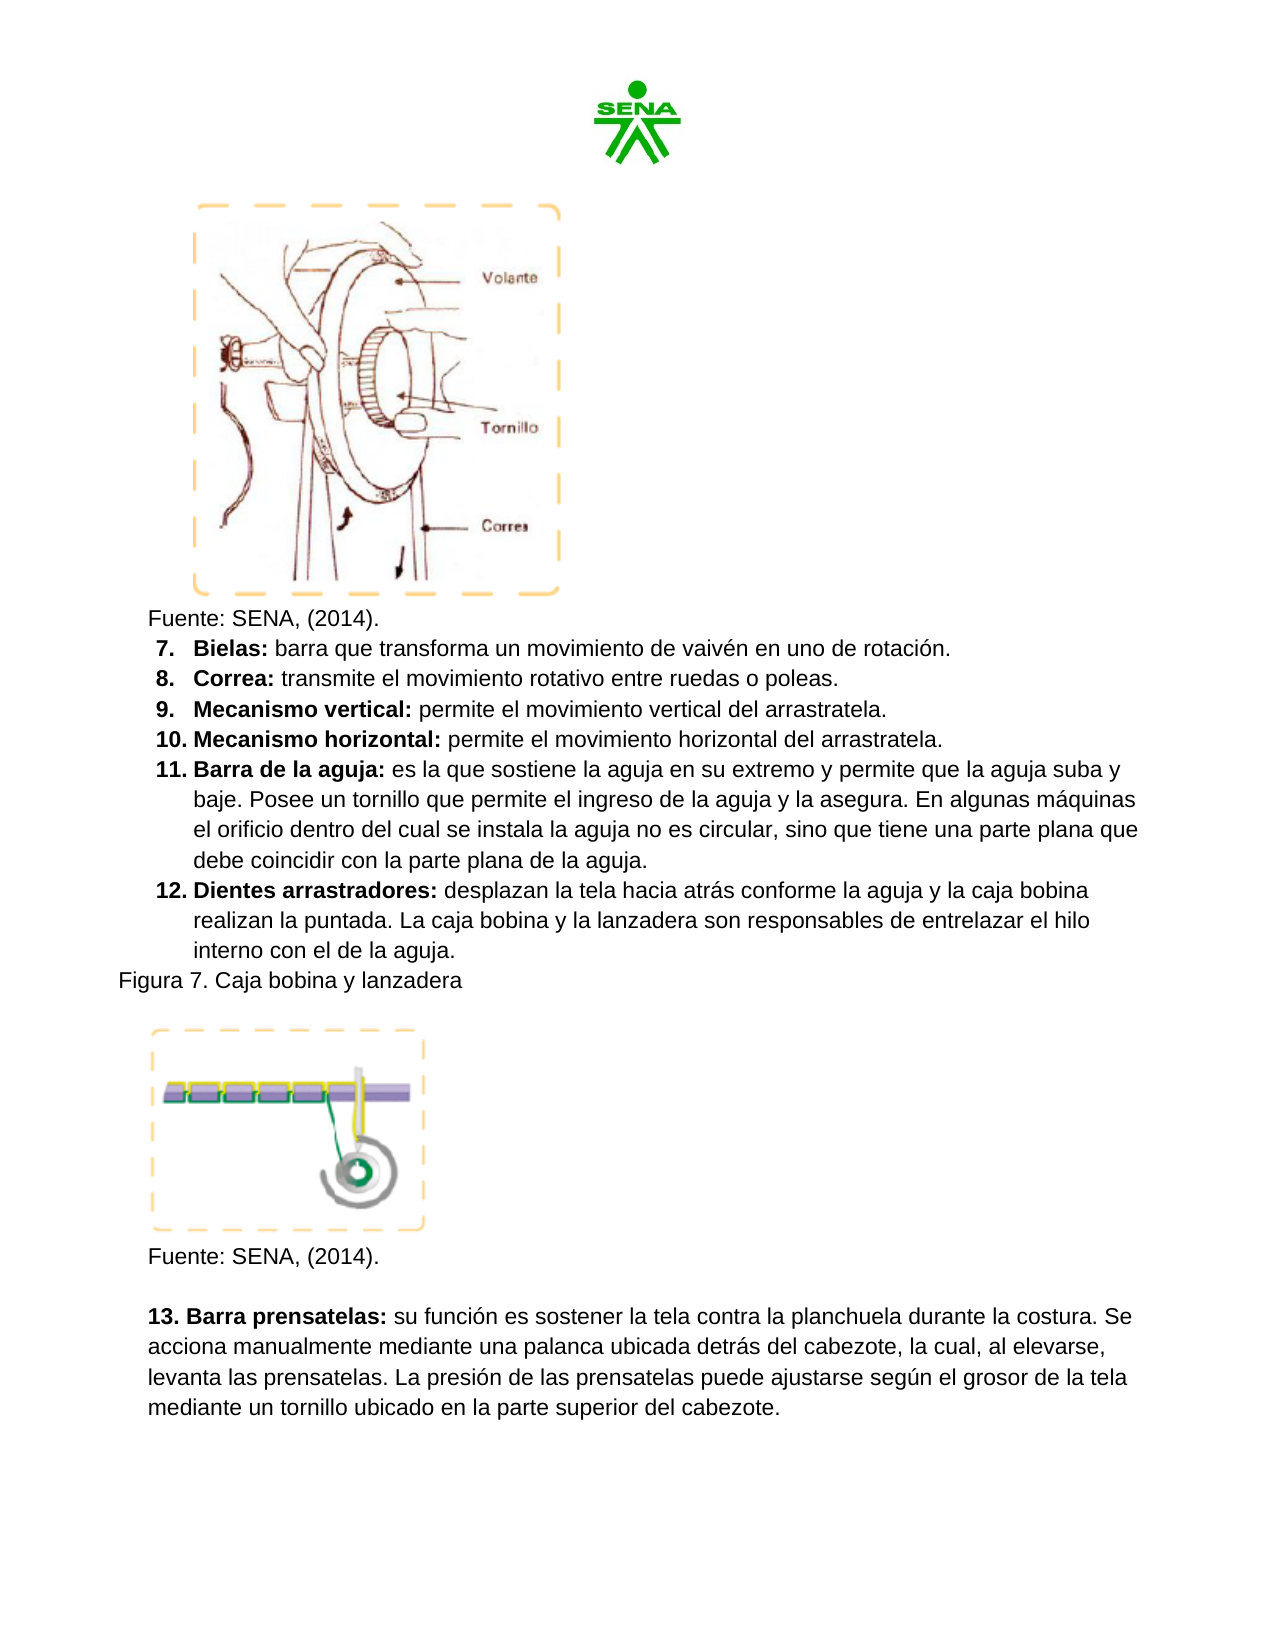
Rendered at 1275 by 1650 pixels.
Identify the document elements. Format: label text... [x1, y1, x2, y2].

picture [193, 197, 564, 601]
list Bielas: barra que transforma un movimiento de vaivén en uno de rotación. [156, 635, 1157, 661]
text Fuente: SENA, (2014). [148, 605, 1157, 631]
list Mecanismo horizontal: permite el movimiento horizontal del arrastratela. [156, 726, 1157, 752]
list Barra de la aguja: es la que sostiene la aguja en su extremo y permite que la aguja suba y baje. Posee un tornillo que permite el ingreso de la aguja y la asegura. En algunas máquinas el orificio dentro del cual se instala la aguja no es circular, sino que tiene una parte plana que debe coincidir con la parte plana de la aguja. [156, 756, 1157, 873]
list Correa: transmite el movimiento rotativo entre ruedas o poleas. [156, 665, 1157, 692]
list Mecanismo vertical: permite el movimiento vertical del arrastratela. [156, 696, 1157, 722]
text Fuente: SENA, (2014). [148, 1243, 1157, 1269]
text 13. Barra prensatelas: su función es sostener la tela contra la planchuela durante la costura. Se acciona manualmente mediante una palanca ubicada detrás del cabezote, la cual, al elevarse, levanta las prensatelas. La presión de las prensatelas puede ajustarse según el grosor de la tela mediante un tornillo ubicado en la parte superior del cabezote. [148, 1303, 1157, 1420]
picture [147, 1027, 429, 1239]
list Dientes arrastradores: desplazan la tela hacia atrás conforme la aguja y la caja bobina realizan la puntada. La caja bobina y la lanzadera son responsables de entrelazar el hilo interno con el de la aguja. [156, 877, 1157, 963]
picture [588, 75, 687, 172]
text Figura 7. Caja bobina y lanzadera [118, 967, 1157, 994]
